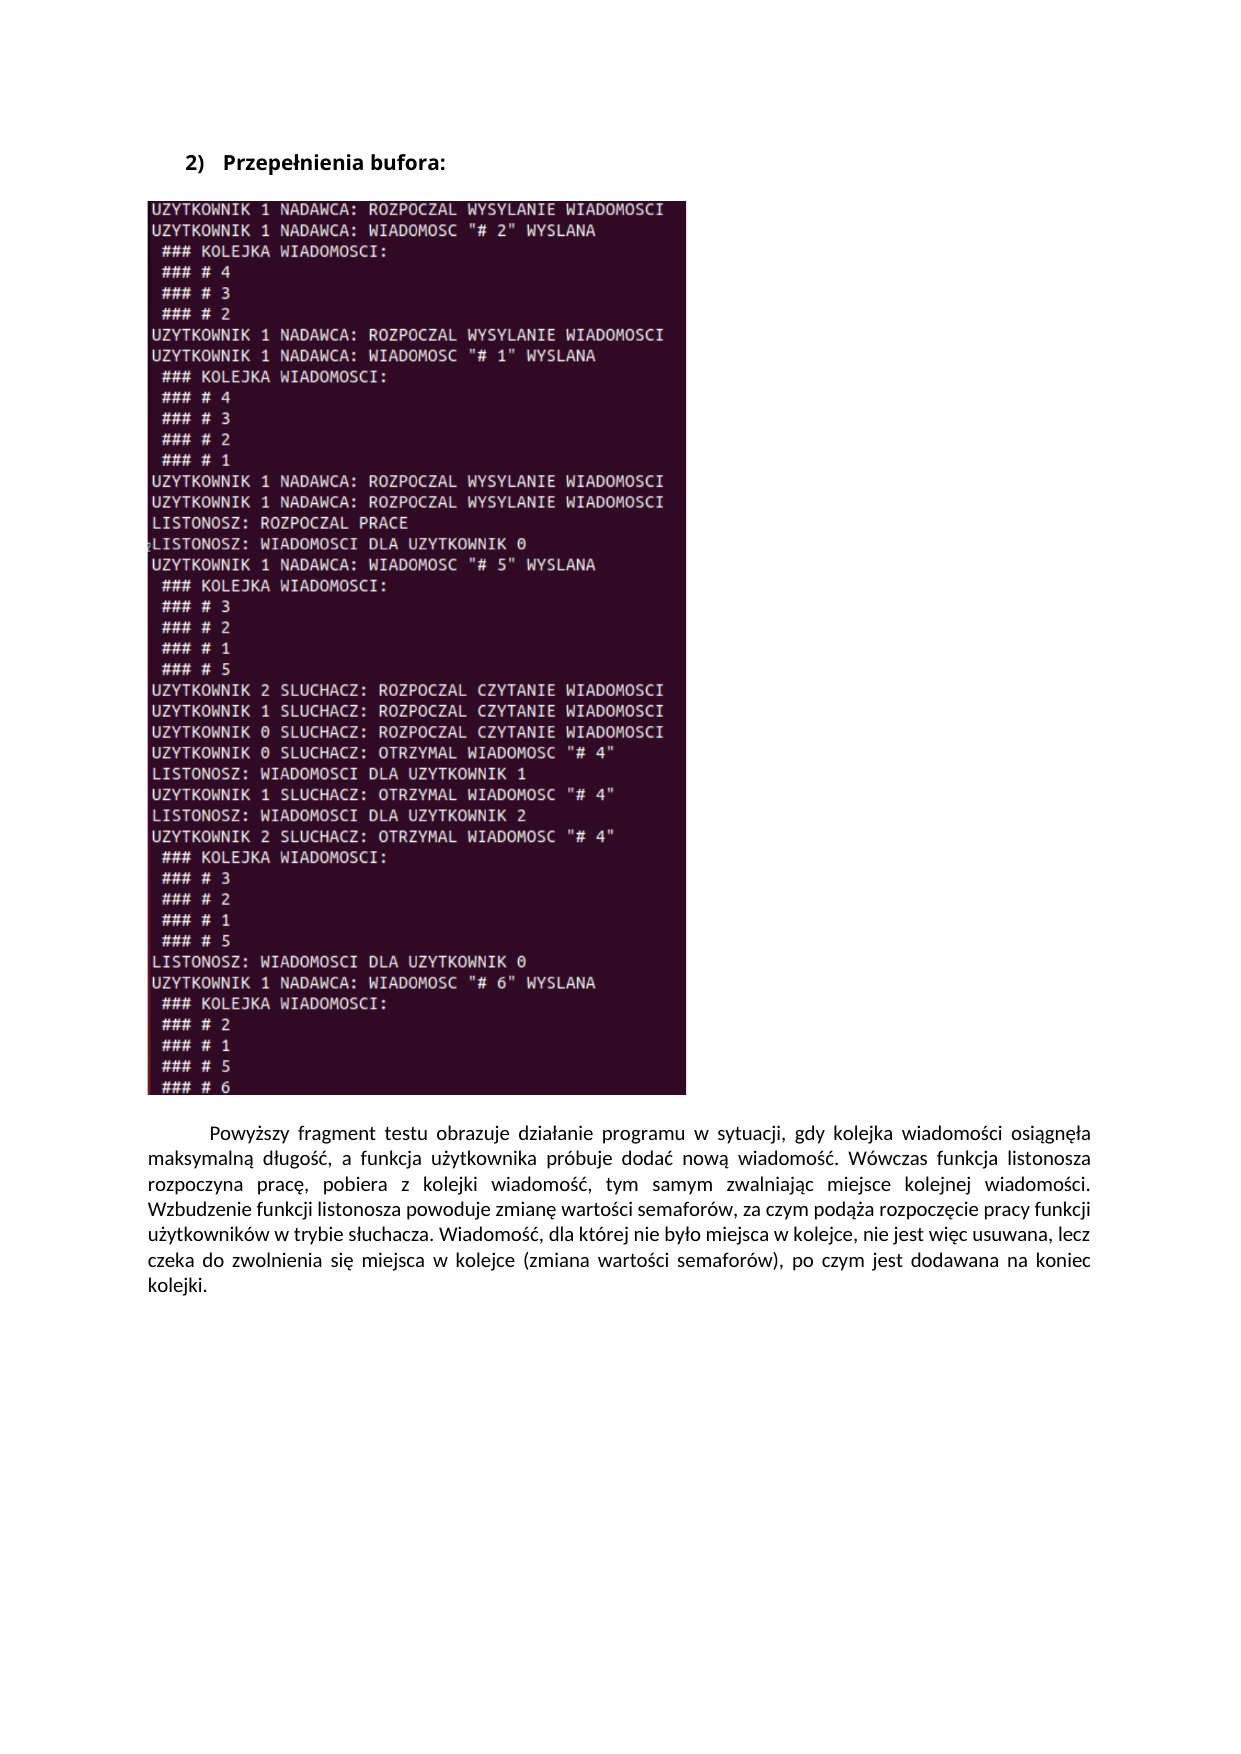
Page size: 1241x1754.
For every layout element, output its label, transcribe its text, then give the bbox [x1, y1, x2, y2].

picture [147, 201, 687, 1095]
text Powyższy fragment testu obrazuje działanie programu w sytuacji, gdy kolejka wiadomości osiągnęła maksymalną długość, a funkcja użytkownika próbuje dodać nową wiadomość. Wówczas funkcja listonosza rozpoczyna pracę, pobiera z kolejki wiadomość, tym samym zwalniając miejsce kolejnej wiadomości. Wzbudzenie funkcji listonosza powoduje zmianę wartości semaforów, za czym podąża rozpoczęcie pracy funkcji użytkowników w trybie słuchacza. Wiadomość, dla której nie było miejsca w kolejce, nie jest więc usuwana, lecz czeka do zwolnienia się miejsca w kolejce (zmiana wartości semaforów), po czym jest dodawana na koniec kolejki. [148, 1120, 1093, 1298]
list Przepełnienia bufora: [185, 148, 1093, 176]
